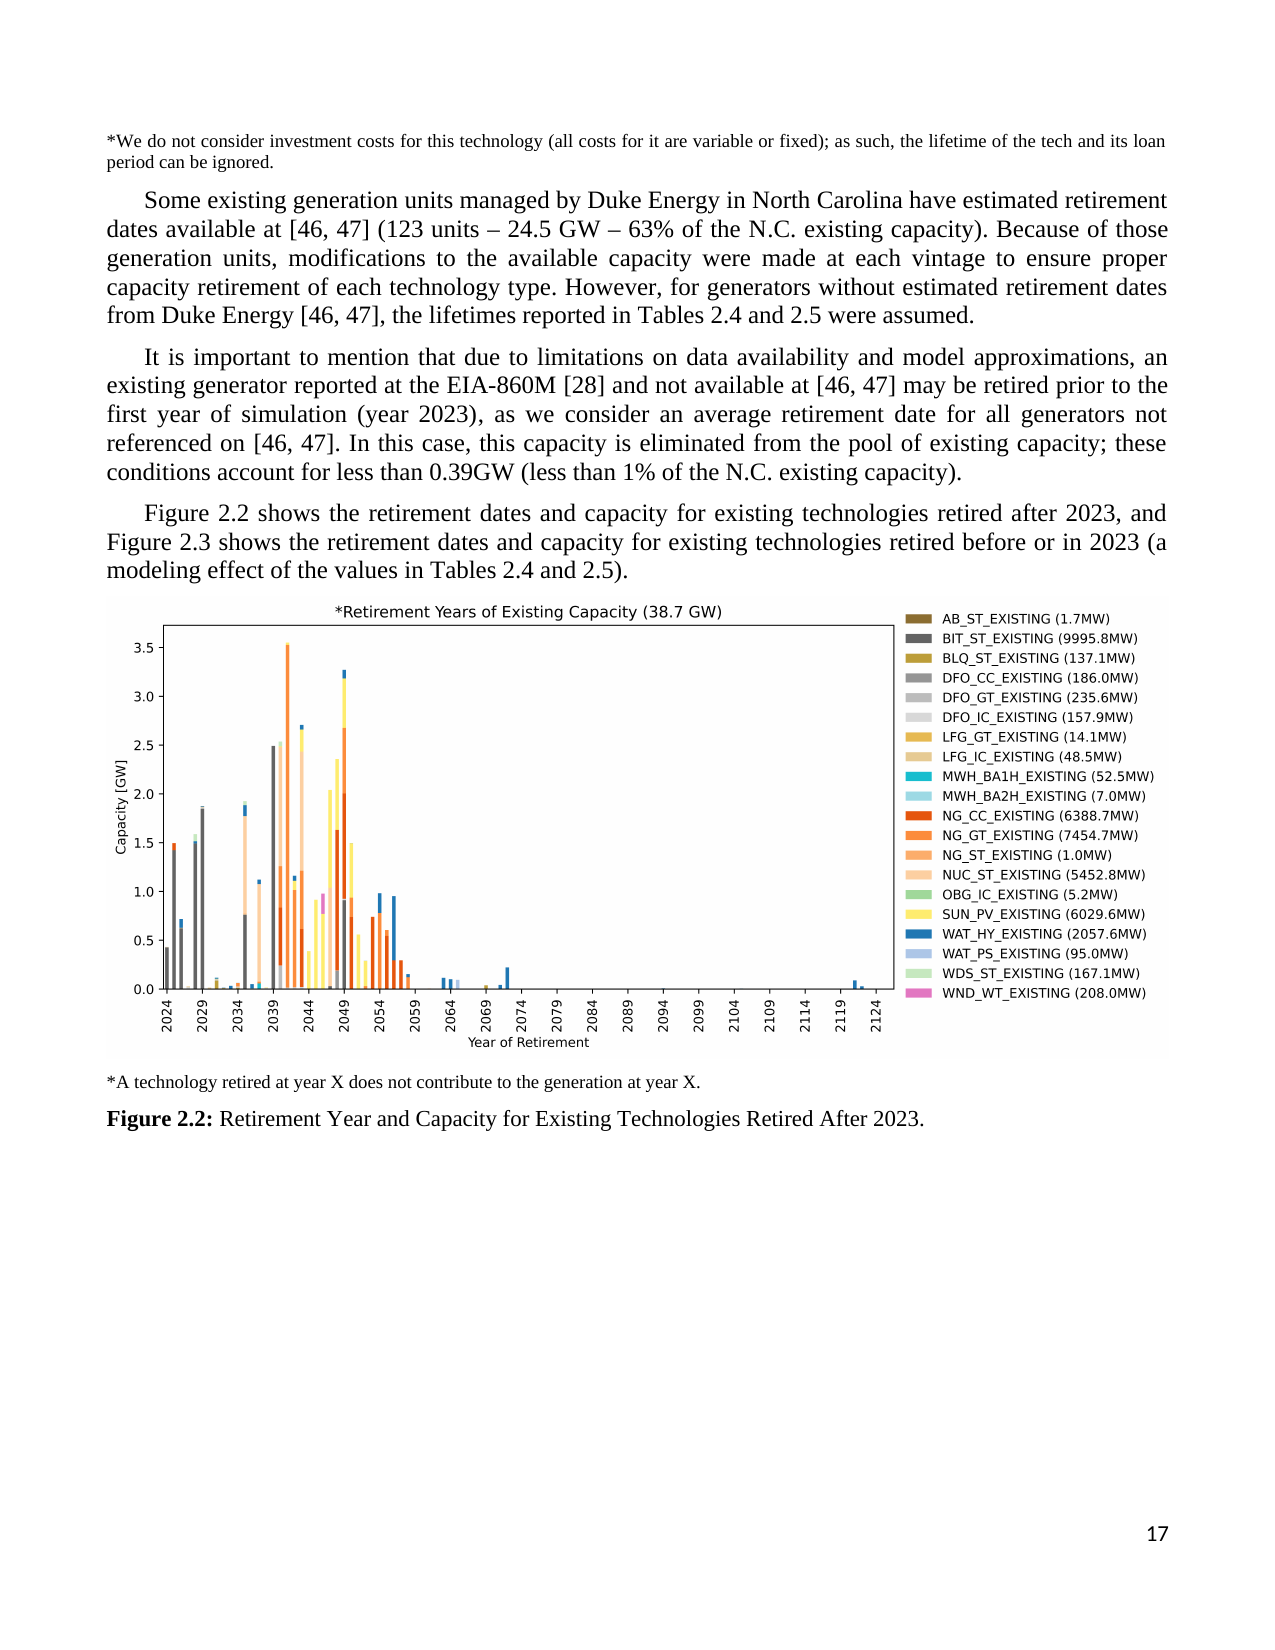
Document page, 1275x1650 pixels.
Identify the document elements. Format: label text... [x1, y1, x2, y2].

text *A technology retired at year X does not contribute to the generation at year X. [106, 1071, 1169, 1093]
picture [106, 596, 1169, 1059]
text It is important to mention that due to limitations on data availability and model approximations, an existing generator reported at the EIA-860M and not available at may be retired prior to the first year of simulation (year 2023), as we consider an average retirement date for all generators not referenced on . In this case, this capacity is eliminated from the pool of existing capacity; these conditions account for less than 0.39GW (less than 1% of the N.C. existing capacity). [106, 342, 1169, 486]
text Figure 2.2 shows the retirement dates and capacity for existing technologies retired after 2023, and Figure 2.3 shows the retirement dates and capacity for existing technologies retired before or in 2023 (a modeling effect of the values in Tables 2.4 and 2.5). [106, 498, 1169, 584]
text Some existing generation units managed by Duke Energy in North Carolina have estimated retirement dates available at (123 units – 24.5 GW – 63% of the N.C. existing capacity). Because of those generation units, modifications to the available capacity were made at each vintage to ensure proper capacity retirement of each technology type. However, for generators without estimated retirement dates from Duke Energy , the lifetimes reported in Tables 2.4 and 2.5 were assumed. [106, 186, 1169, 329]
text *We do not consider investment costs for this technology (all costs for it are variable or fixed); as such, the lifetime of the tech and its loan period can be ignored. [106, 130, 1169, 173]
text Figure 2.2: Retirement Year and Capacity for Existing Technologies Retired After 2023. [106, 1105, 1169, 1132]
